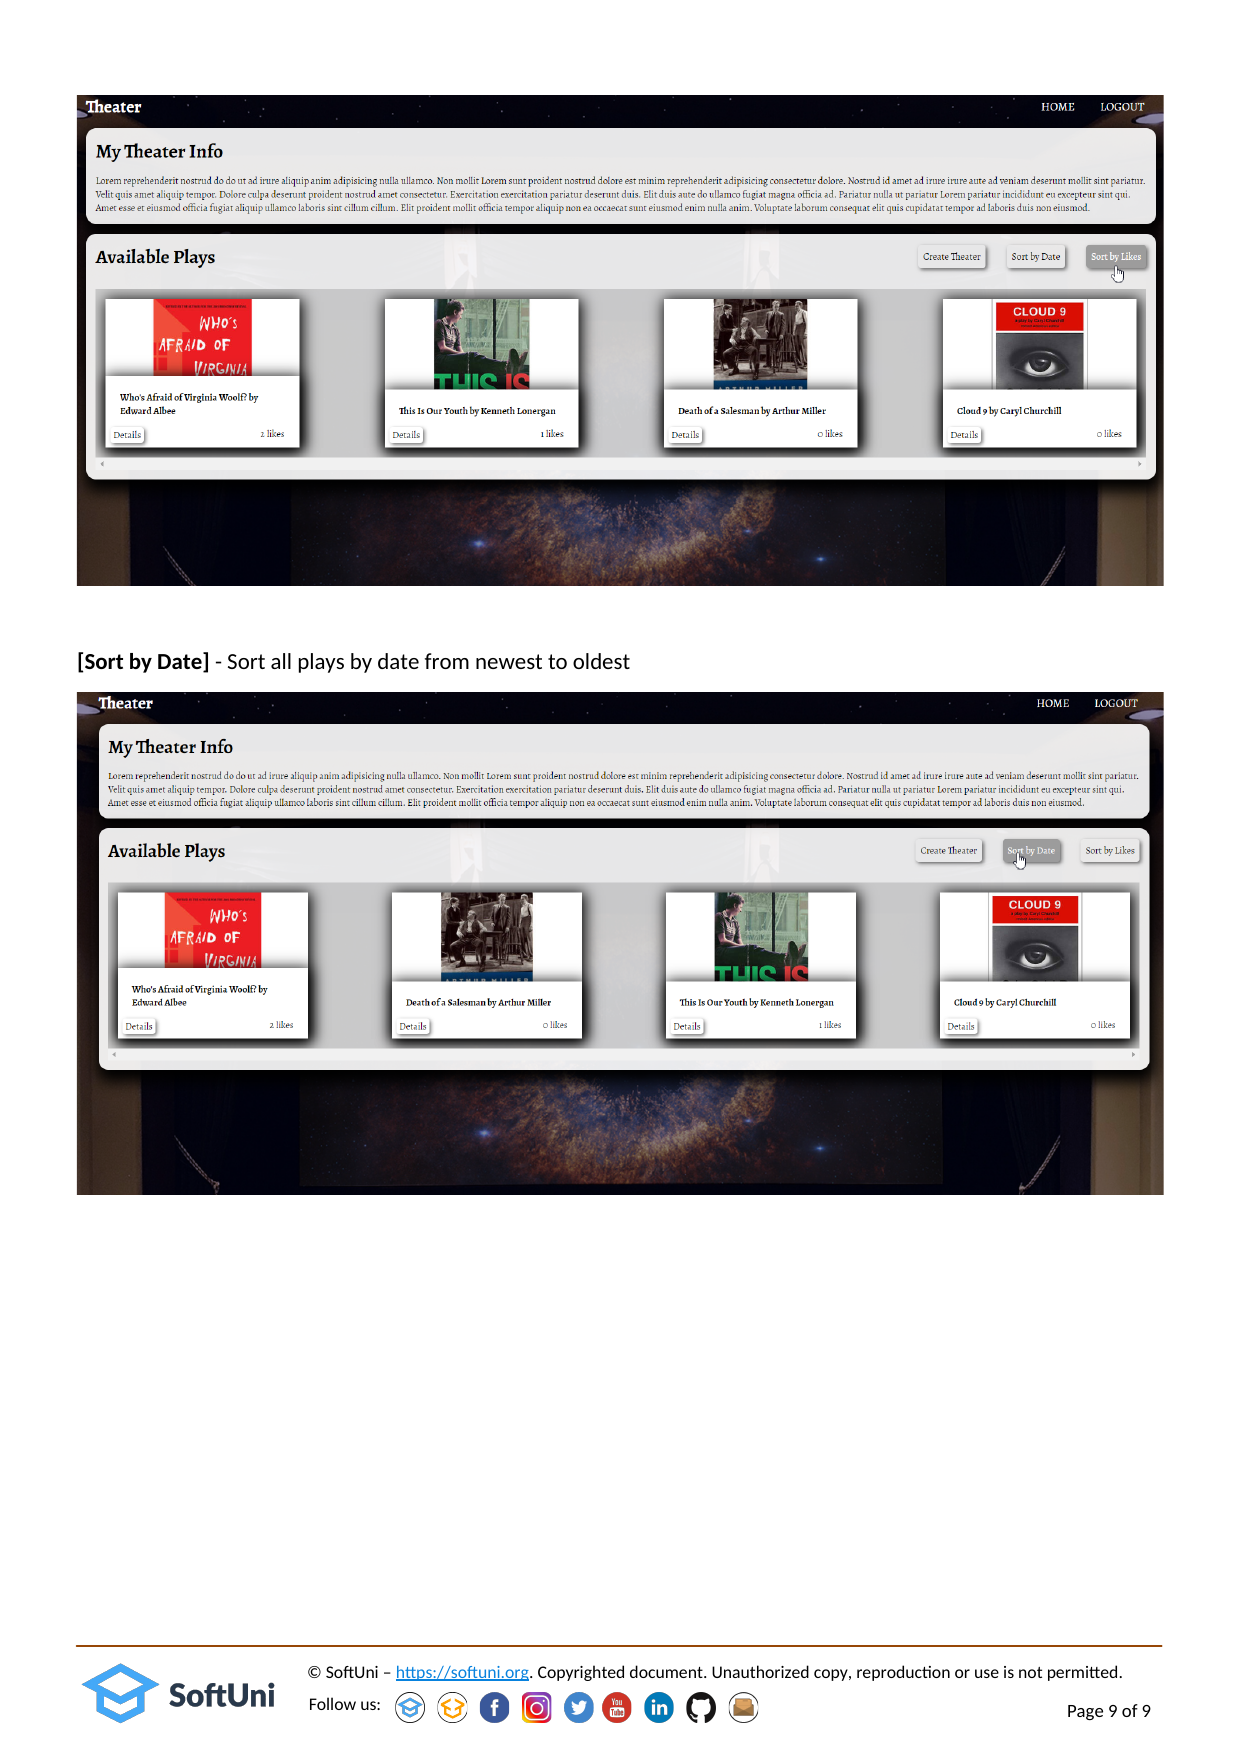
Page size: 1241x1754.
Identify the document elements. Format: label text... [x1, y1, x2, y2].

picture [644, 1692, 653, 1701]
picture [564, 1692, 594, 1723]
picture [686, 1692, 716, 1723]
picture [395, 1692, 425, 1723]
picture [602, 1692, 632, 1723]
picture [76, 692, 1164, 1195]
text [Sort by Date] - Sort all plays by date from newest to oldest [77, 647, 1163, 675]
picture [437, 1692, 468, 1723]
picture [665, 1692, 674, 1701]
picture [644, 1714, 653, 1723]
picture [665, 1714, 674, 1723]
picture [728, 1692, 759, 1723]
picture [76, 95, 1164, 586]
picture [479, 1692, 510, 1723]
picture [658, 1705, 667, 1714]
picture [75, 1658, 281, 1729]
picture [522, 1692, 552, 1723]
